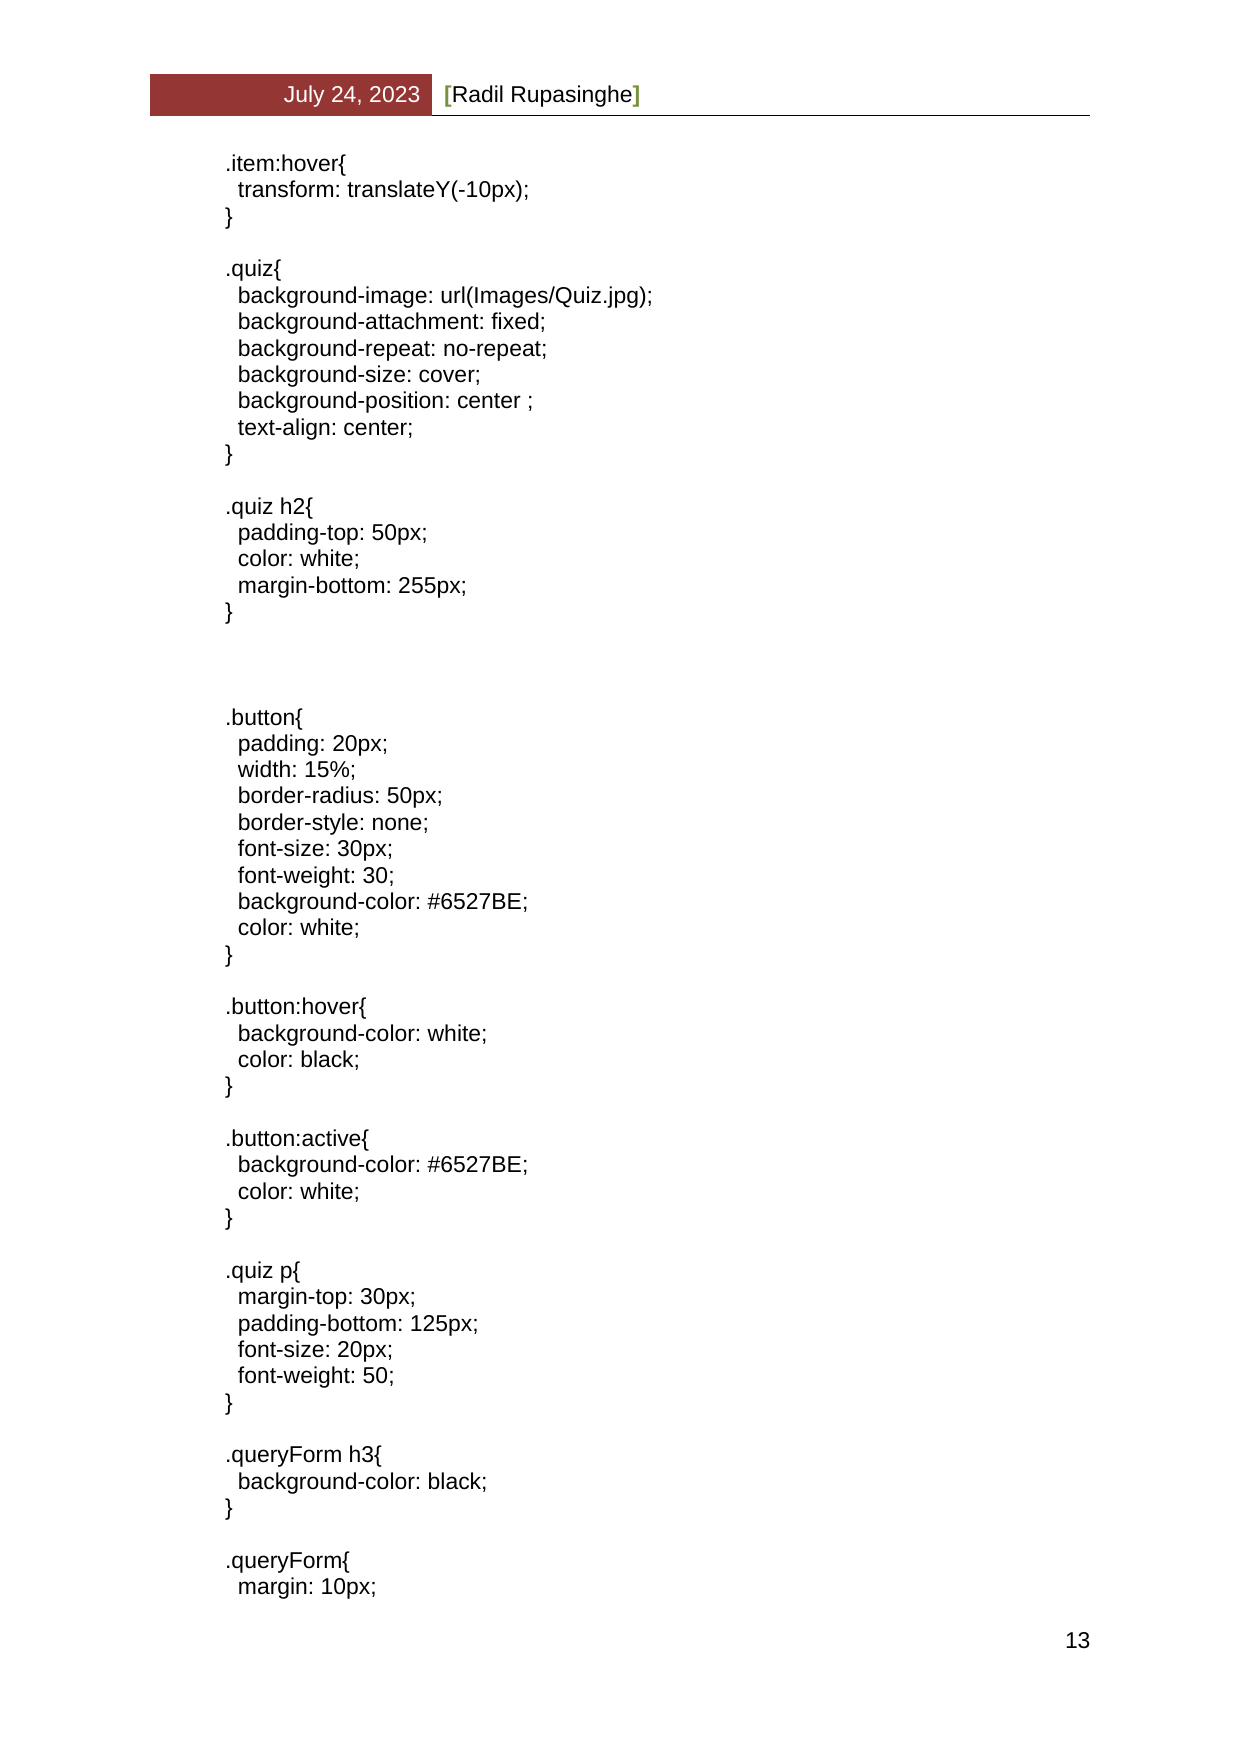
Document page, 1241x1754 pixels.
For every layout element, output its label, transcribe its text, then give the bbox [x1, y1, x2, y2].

text .quiz{ [225, 255, 1090, 282]
text } [225, 203, 1090, 229]
text background-color: #6527BE; [225, 888, 1090, 914]
text .quiz h2{ [225, 493, 1090, 519]
text font-weight: 30; [225, 862, 1090, 888]
text font-size: 30px; [225, 835, 1090, 862]
text transform: translateY(-10px); [225, 176, 1090, 203]
text .quiz p{ [225, 1257, 1090, 1283]
text text-align: center; [225, 413, 1090, 440]
text background-position: center ; [225, 387, 1090, 413]
text color: black; [225, 1046, 1090, 1072]
text font-size: 20px; [225, 1336, 1090, 1362]
text font-weight: 50; [225, 1362, 1090, 1389]
text padding: 20px; [225, 730, 1090, 756]
text .button{ [225, 703, 1090, 730]
text border-style: none; [225, 809, 1090, 835]
text border-radius: 50px; [225, 782, 1090, 809]
text margin: 10px; [225, 1573, 1090, 1599]
text background-color: white; [225, 1020, 1090, 1046]
text margin-top: 30px; [225, 1283, 1090, 1309]
text width: 15%; [225, 756, 1090, 782]
text } [225, 1204, 1090, 1231]
text .button:hover{ [225, 993, 1090, 1020]
text margin-bottom: 255px; [225, 572, 1090, 598]
text .item:hover{ [225, 150, 1090, 176]
text } [225, 440, 1090, 466]
text background-repeat: no-repeat; [225, 334, 1090, 361]
text .button:active{ [225, 1125, 1090, 1151]
text color: white; [225, 1178, 1090, 1204]
text } [225, 1072, 1090, 1099]
text } [225, 598, 1090, 624]
text } [225, 1389, 1090, 1415]
text } [225, 1494, 1090, 1520]
text padding-top: 50px; [225, 519, 1090, 545]
text color: white; [225, 545, 1090, 572]
text color: white; [225, 914, 1090, 941]
text background-image: url(Images/Quiz.jpg); [225, 282, 1090, 308]
text } [225, 941, 1090, 967]
text background-color: black; [225, 1468, 1090, 1494]
text background-attachment: fixed; [225, 308, 1090, 334]
text background-size: cover; [225, 361, 1090, 387]
text padding-bottom: 125px; [225, 1309, 1090, 1336]
text background-color: #6527BE; [225, 1151, 1090, 1178]
text .queryForm{ [225, 1547, 1090, 1573]
text .queryForm h3{ [225, 1441, 1090, 1468]
